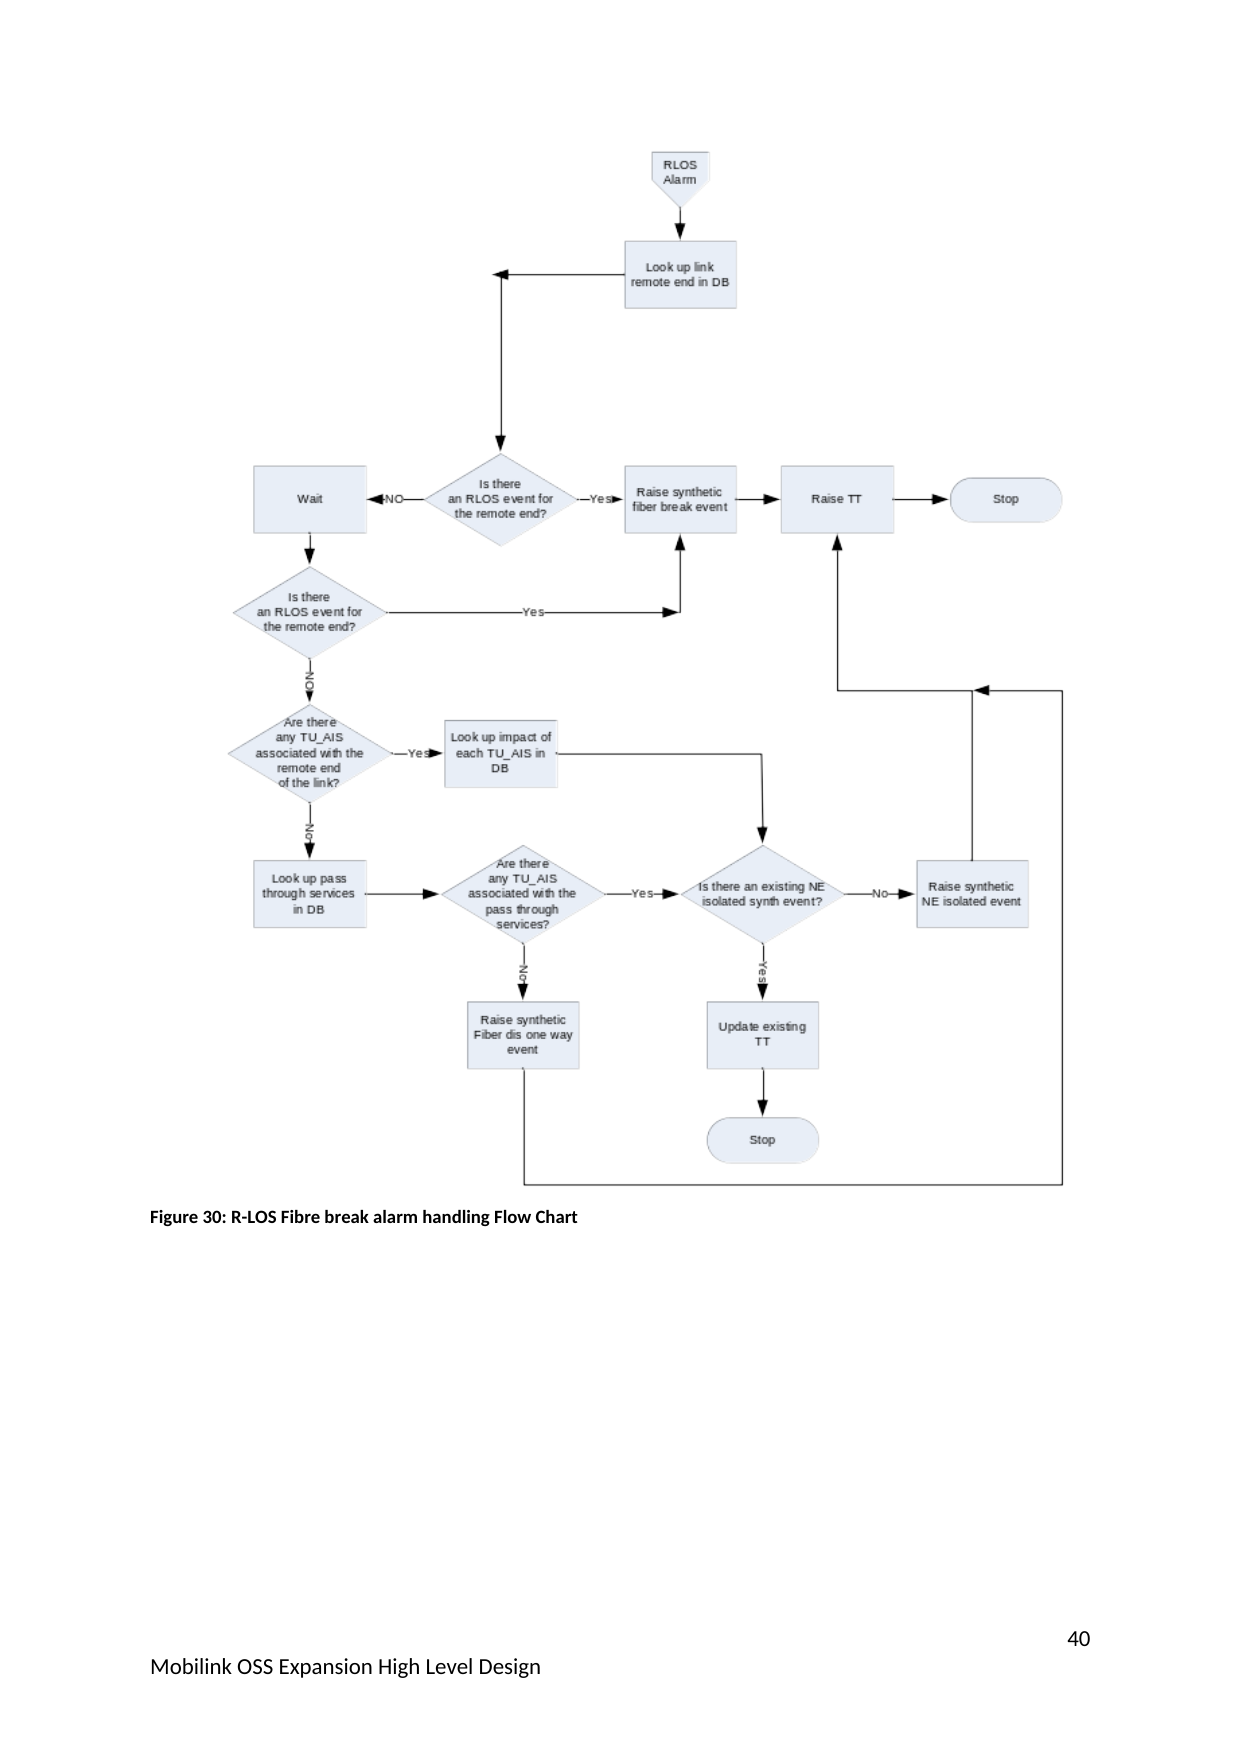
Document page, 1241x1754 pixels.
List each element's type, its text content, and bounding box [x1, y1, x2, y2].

text Figure 30: R-LOS Fibre break alarm handling Flow Chart [150, 1205, 1090, 1228]
